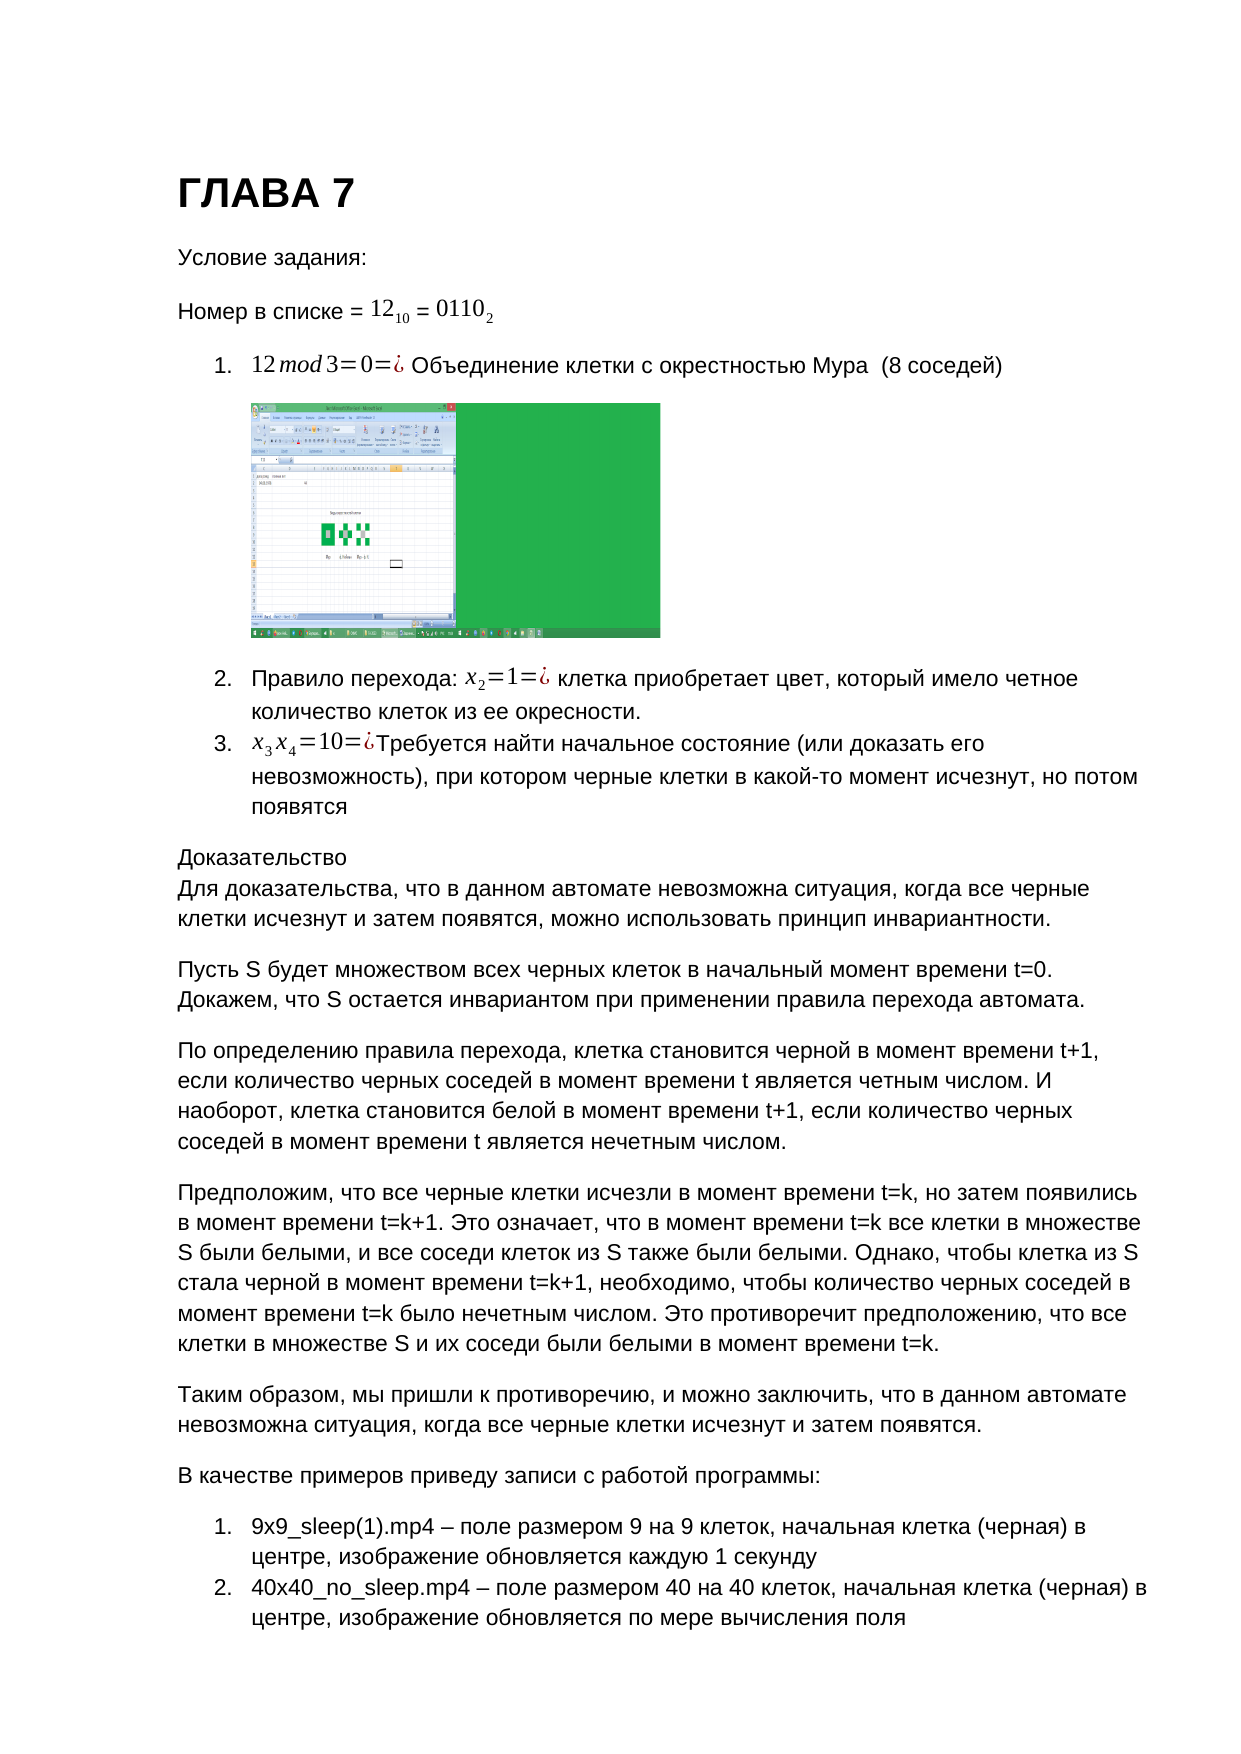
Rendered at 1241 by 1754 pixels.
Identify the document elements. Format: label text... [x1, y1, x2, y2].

list 40x40_no_sleep.mp4 – поле размером 40 на 40 клеток, начальная клетка (черная) в центре, изображение обновляется по мере вычисления поля [213, 1573, 1152, 1630]
text Предположим, что все черные клетки исчезли в момент времени t=k, но затем появились в момент времени t=k+1. Это означает, что в момент времени t=k все клетки в множестве S были белыми, и все соседи клеток из S также были белыми. Однако, чтобы клетка из S стала черной в момент времени t=k+1, необходимо, чтобы количество черных соседей в момент времени t=k было нечетным числом. Это противоречит предположению, что все клетки в множестве S и их соседи были белыми в момент времени t=k. [177, 1179, 1152, 1356]
list 9x9_sleep(1).mp4 – поле размером 9 на 9 клеток, начальная клетка (черная) в центре, изображение обновляется каждую 1 секунду [213, 1513, 1152, 1570]
text Доказательство Для доказательства, что в данном автомате невозможна ситуация, когда все черные клетки исчезнут и затем появятся, можно использовать принцип инвариантности. [177, 844, 1152, 931]
text В качестве примеров приведу записи с работой программы: [177, 1462, 1152, 1488]
list Требуется найти начальное состояние (или доказать его невозможность), при котором черные клетки в какой-то момент исчезнут, но потом появятся [213, 728, 1152, 820]
text Пусть S будет множеством всех черных клеток в начальный момент времени t=0. Докажем, что S остается инвариантом при применении правила перехода автомата. [177, 956, 1152, 1012]
text Номер в списке = = [177, 295, 1152, 326]
subtitle ГЛАВА 7 [177, 168, 1152, 216]
text По определению правила перехода, клетка становится черной в момент времени t+1, если количество черных соседей в момент времени t является четным числом. И наоборот, клетка становится белой в момент времени t+1, если количество черных соседей в момент времени t является нечетным числом. [177, 1037, 1152, 1154]
text Таким образом, мы пришли к противоречию, и можно заключить, что в данном автомате невозможна ситуация, когда все черные клетки исчезнут и затем появятся. [177, 1381, 1152, 1437]
picture [251, 403, 661, 638]
list Правило перехода: клетка приобретает цвет, который имело четное количество клеток из ее окресности. [213, 662, 1152, 724]
text Условие задания: [177, 244, 1152, 270]
list Объединение клетки с окрестностью Мура (8 соседей) [213, 351, 1152, 379]
